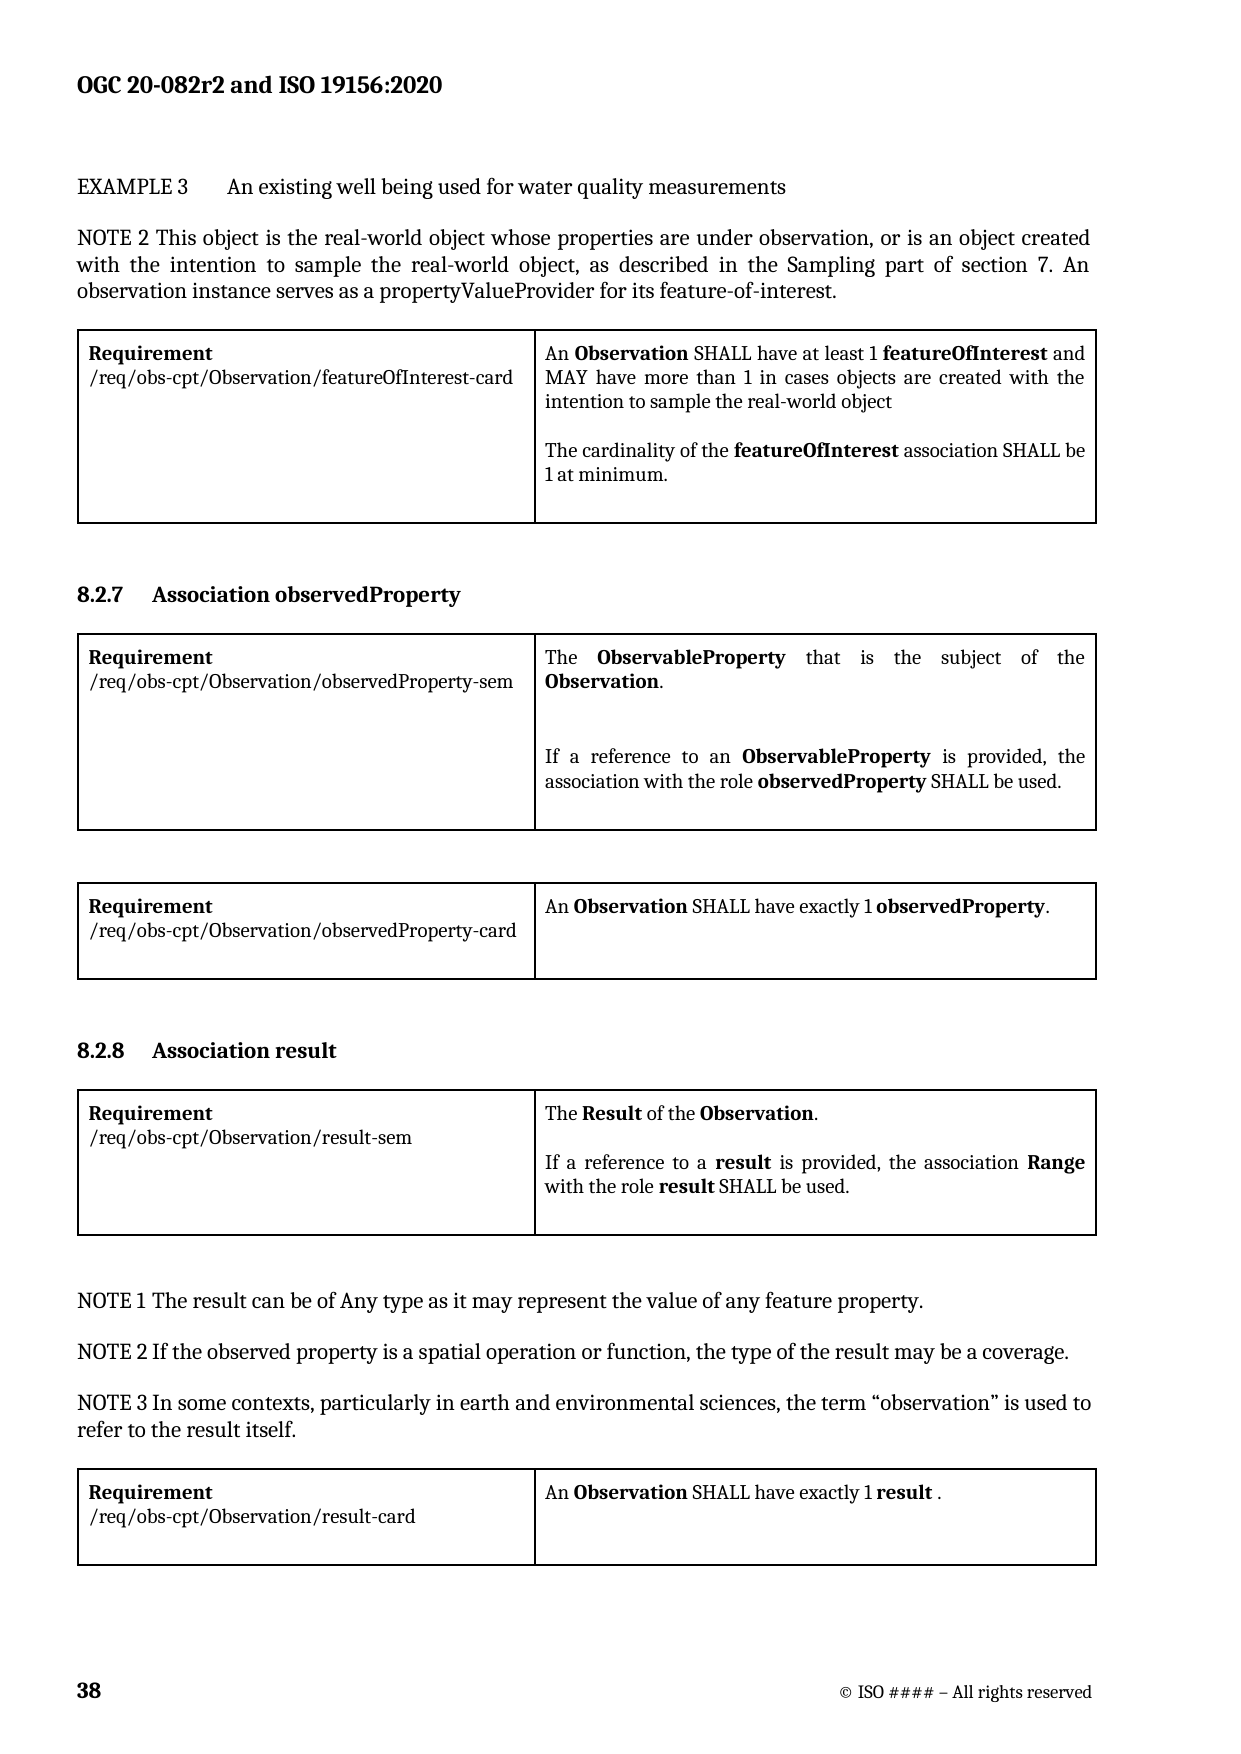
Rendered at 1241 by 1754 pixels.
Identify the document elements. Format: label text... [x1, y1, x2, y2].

table_header The ObservableProperty that is the subject of the Observation. If a reference to an ObservableProperty is provided, the association with the role observedProperty SHALL be used. [536, 635, 1095, 829]
table_header An Observation SHALL have at least 1 featureOfInterest and MAY have more than 1 in cases objects are created with the intention to sample the real-world object The cardinality of the featureOfInterest association SHALL be 1 at minimum. [536, 331, 1095, 522]
text NOTE 2 If the observed property is a spatial operation or function, the type of the result may be a coverage. [77, 1339, 1092, 1365]
table_header An Observation SHALL have exactly 1 result . [536, 1470, 1095, 1564]
subtitle Association observedProperty [77, 582, 1092, 608]
table_header An Observation SHALL have exactly 1 observedProperty. [536, 884, 1095, 978]
text NOTE 1 The result can be of Any type as it may represent the value of any feature property. [77, 1287, 1092, 1314]
table_header The Result of the Observation. If a reference to a result is provided, the association Range with the role result SHALL be used. [536, 1091, 1095, 1234]
table_header Requirement /req/obs-cpt/Observation/observedProperty-sem [79, 635, 534, 829]
text NOTE 3 In some contexts, particularly in earth and environmental sciences, the term “observation” is used to refer to the result itself. [77, 1390, 1092, 1443]
table_header Requirement /req/obs-cpt/Observation/observedProperty-card [79, 884, 534, 978]
text NOTE 2 This object is the real-world object whose properties are under observation, or is an object created with the intention to sample the real-world object, as described in the Sampling part of section 7. An observation instance serves as a propertyValueProvider for its feature-of-interest. [77, 225, 1092, 304]
table_header Requirement /req/obs-cpt/Observation/result-card [79, 1470, 534, 1564]
subtitle Association result [77, 1038, 1092, 1064]
table_header Requirement /req/obs-cpt/Observation/featureOfInterest-card [79, 331, 534, 522]
table_header Requirement /req/obs-cpt/Observation/result-sem [79, 1091, 534, 1234]
text EXAMPLE 3 An existing well being used for water quality measurements [77, 174, 1092, 200]
